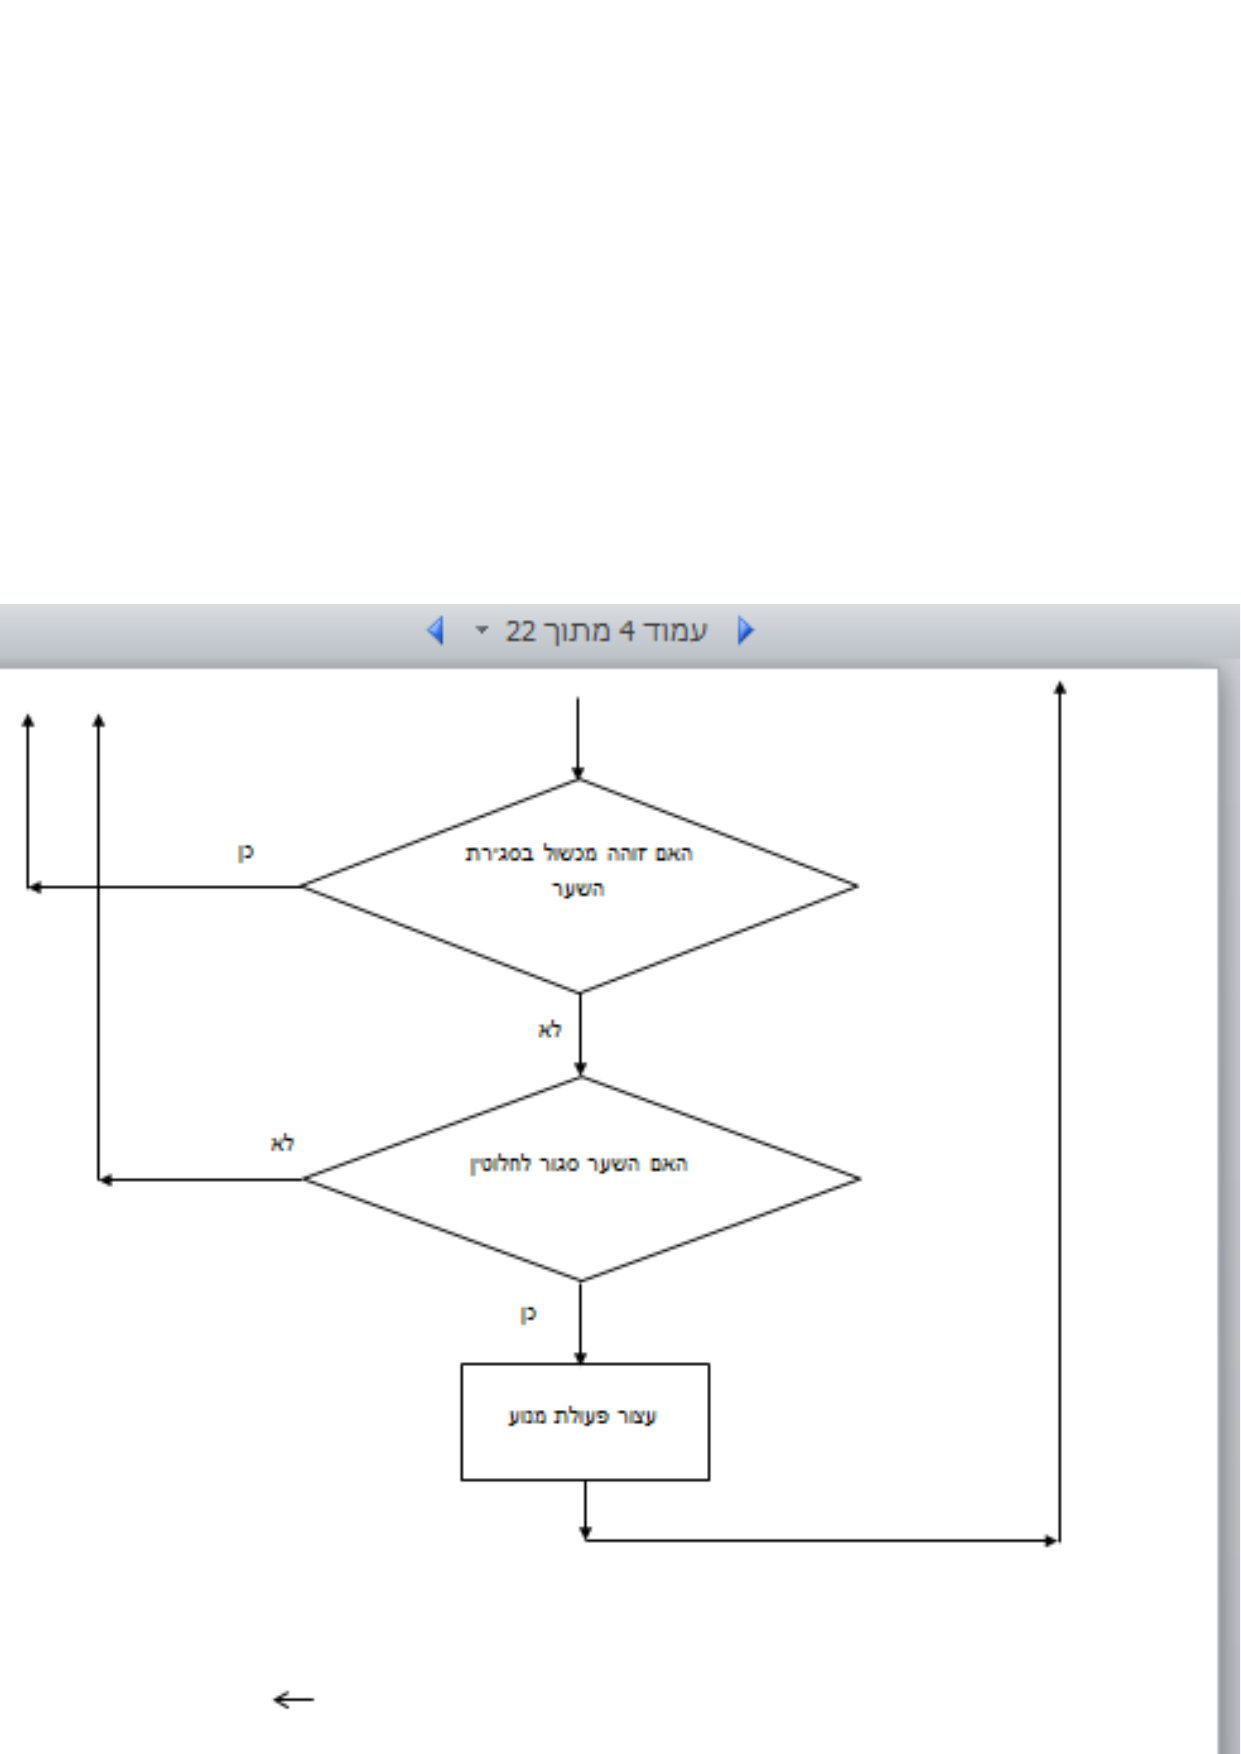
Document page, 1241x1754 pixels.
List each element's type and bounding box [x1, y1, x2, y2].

picture [0, 604, 1241, 1754]
